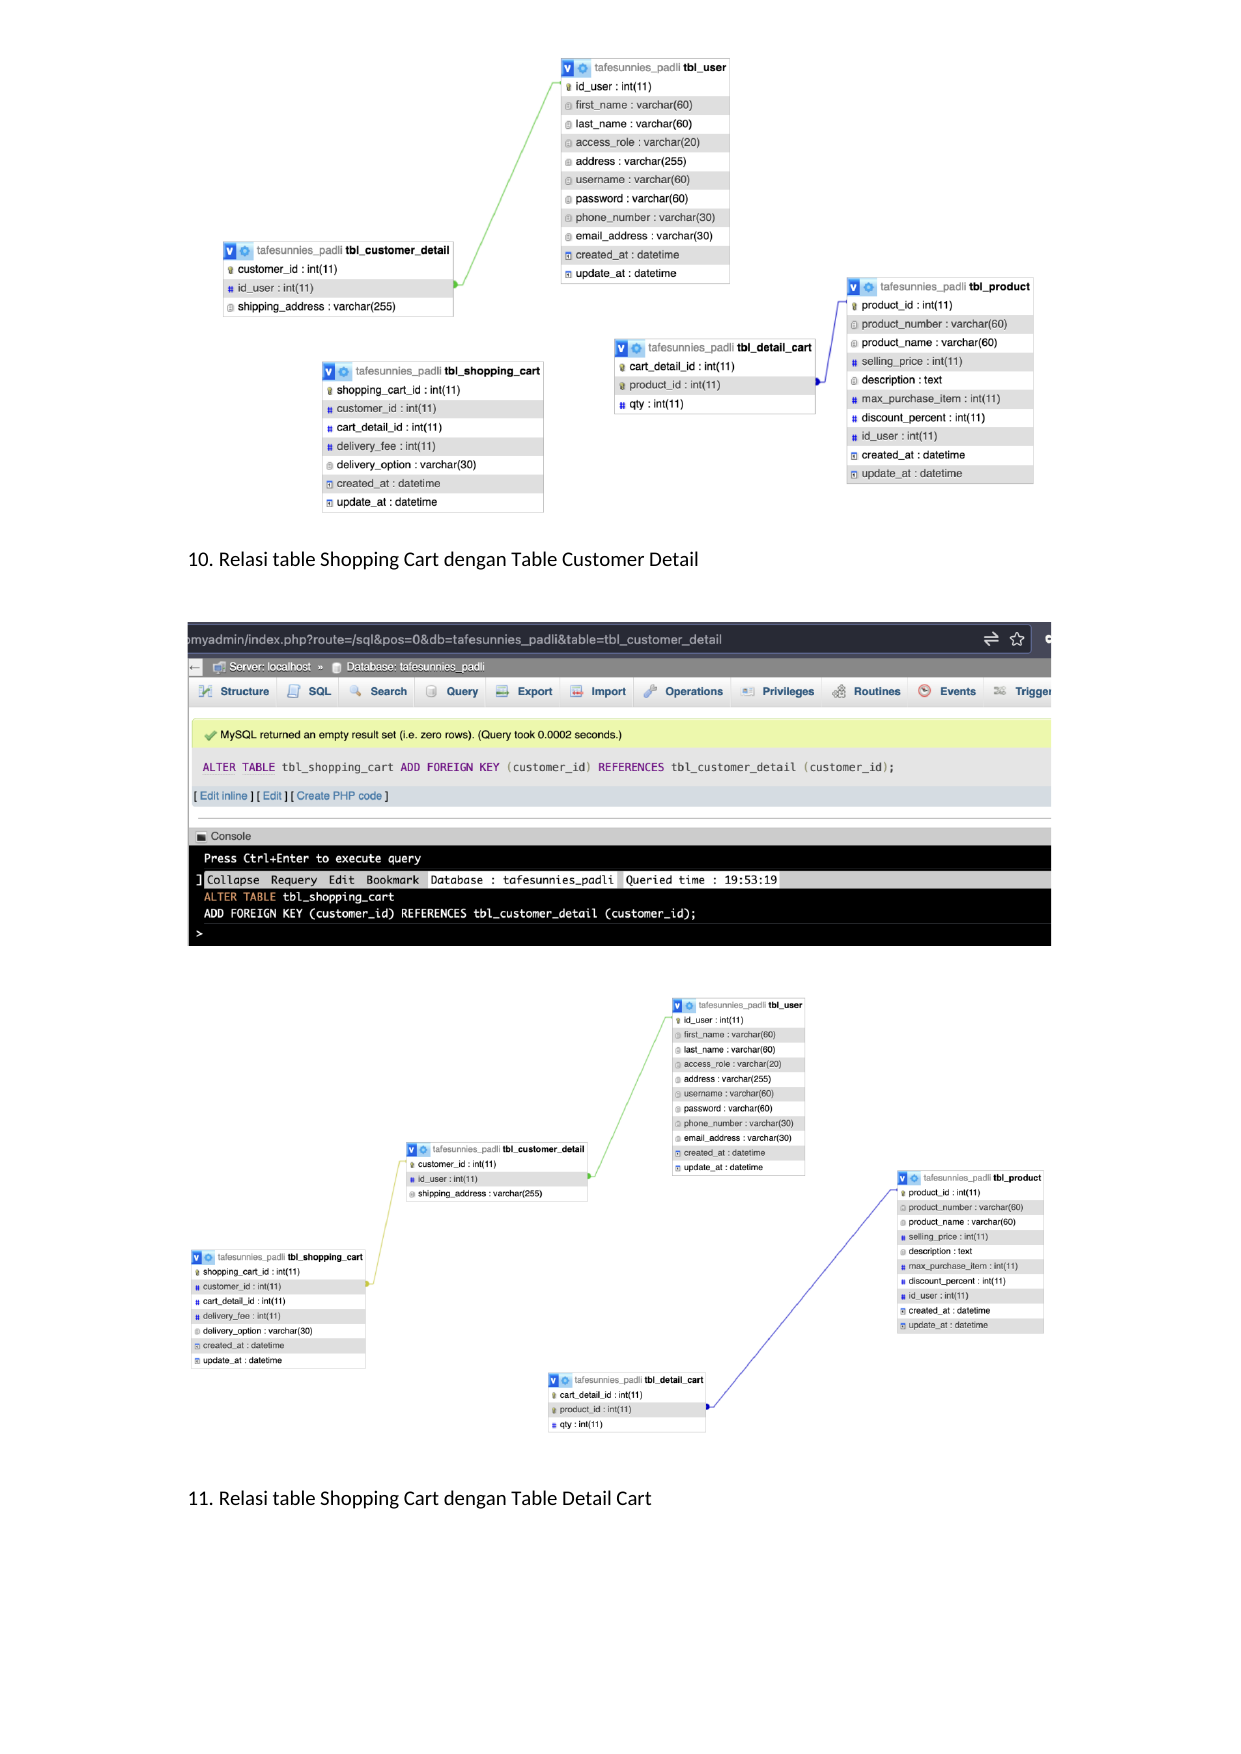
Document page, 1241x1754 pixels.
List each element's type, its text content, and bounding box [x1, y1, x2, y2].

list Relasi table Shopping Cart dengan Table Customer Detail [187, 546, 1053, 572]
picture [187, 45, 1053, 521]
picture [187, 622, 1052, 946]
list Relasi table Shopping Cart dengan Table Detail Cart [187, 1486, 1053, 1511]
picture [187, 971, 1052, 1461]
